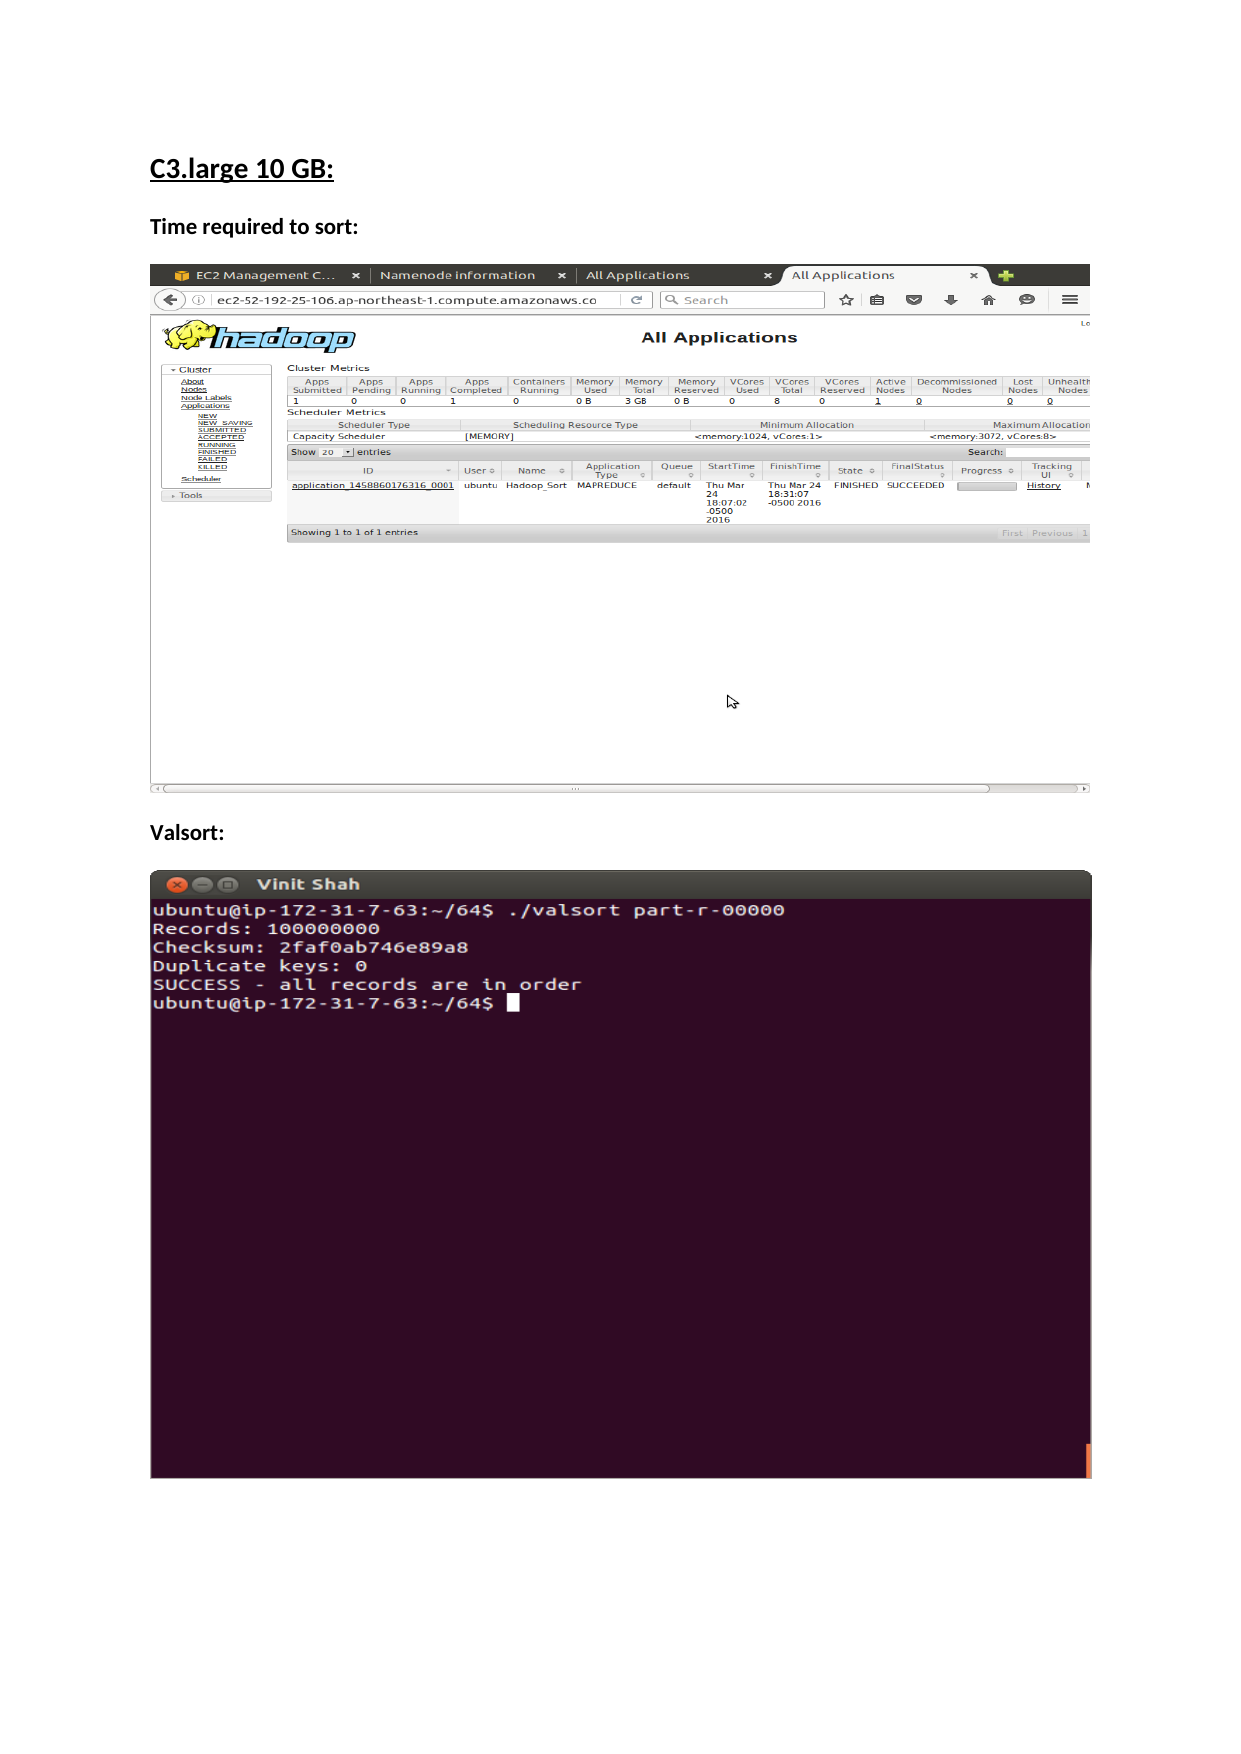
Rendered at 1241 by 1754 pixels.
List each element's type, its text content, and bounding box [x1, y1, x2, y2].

text Time required to sort: [150, 212, 1090, 240]
text C3.large 10 GB: [150, 150, 1090, 186]
picture [150, 264, 1090, 793]
picture [150, 870, 1092, 1479]
text Valsort: [150, 818, 1090, 846]
